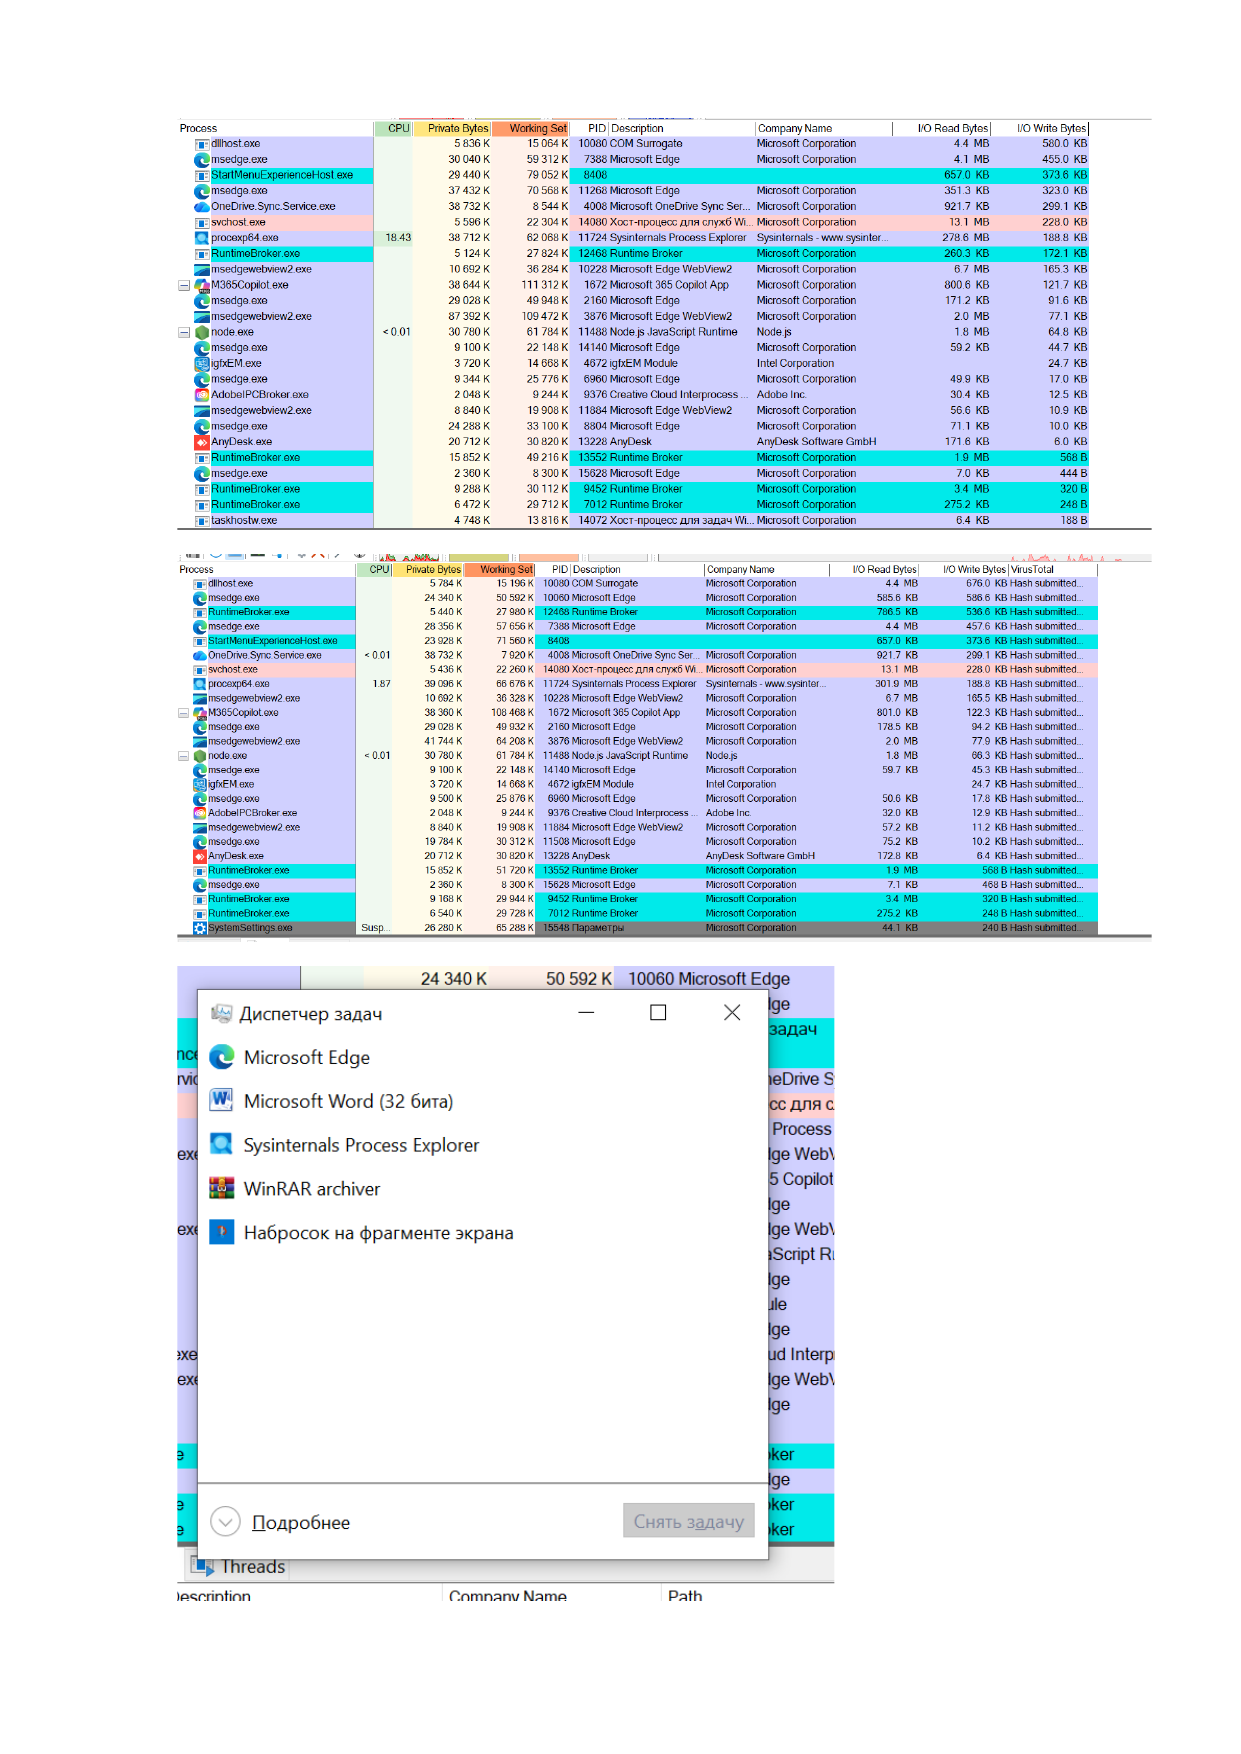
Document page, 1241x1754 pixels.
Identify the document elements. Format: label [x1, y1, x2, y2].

picture [177, 554, 1152, 942]
picture [177, 118, 1152, 530]
picture [177, 966, 835, 1601]
